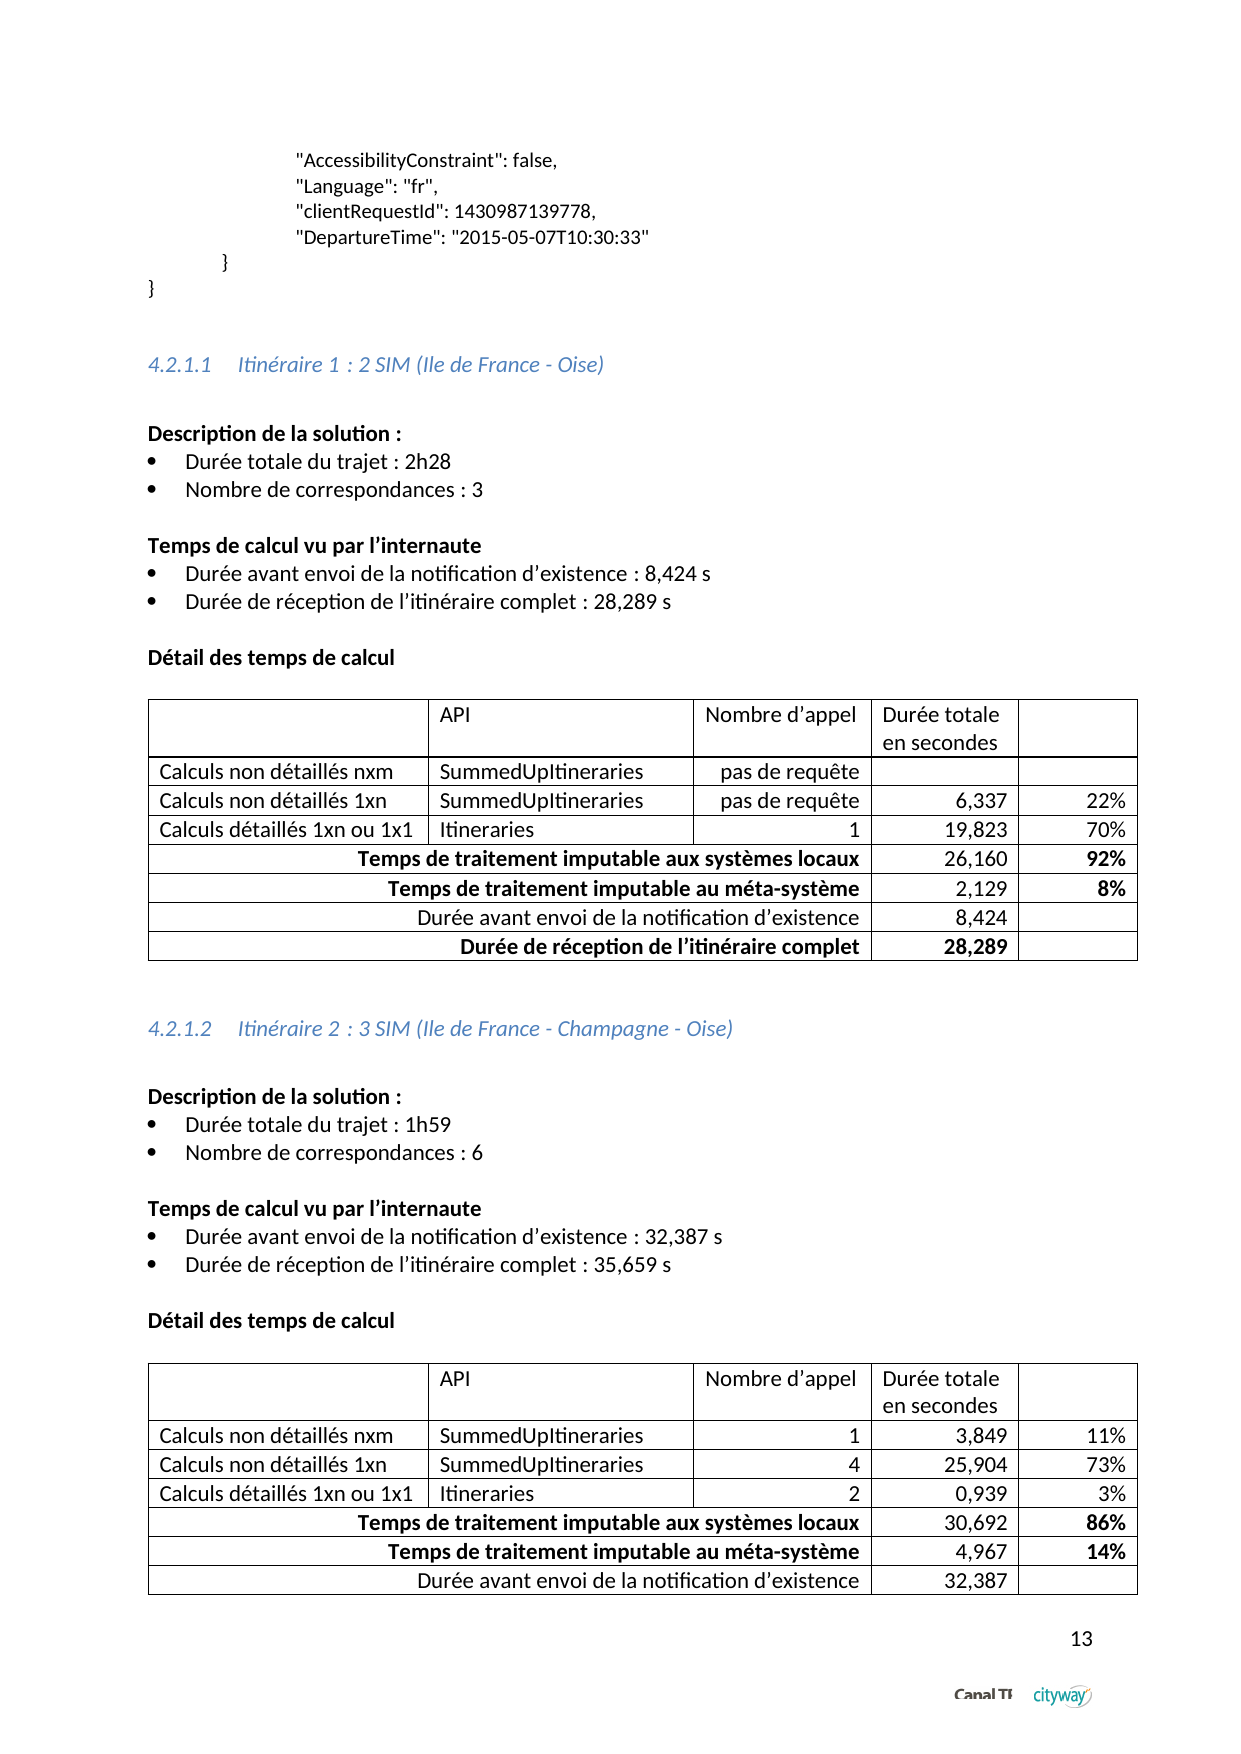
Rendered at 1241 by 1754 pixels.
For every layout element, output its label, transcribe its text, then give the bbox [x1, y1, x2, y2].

table_cell Durée avant envoi de la notification d’existence [149, 903, 871, 931]
table_header [1019, 700, 1137, 756]
text "clientRequestId": 1430987139778, [148, 198, 1093, 224]
table_cell Durée de réception de l’itinéraire complet [149, 932, 871, 960]
list Durée de réception de l’itinéraire complet : 28,289 s [148, 587, 1093, 615]
table_cell 92% [1019, 845, 1137, 873]
list Durée totale du trajet : 1h59 [148, 1110, 1093, 1138]
table_header [149, 700, 428, 756]
table_cell 1 [694, 1421, 871, 1449]
table_cell Itineraries [429, 1479, 693, 1507]
table_cell Itineraries [429, 816, 693, 843]
table_cell 8,424 [872, 903, 1018, 931]
table_header [149, 1364, 428, 1420]
table_cell [1019, 1566, 1137, 1594]
table_cell [1019, 903, 1137, 931]
table_cell 25,904 [872, 1450, 1018, 1478]
table_cell 86% [1019, 1508, 1137, 1536]
table_cell 6,337 [872, 786, 1018, 814]
table_cell [1019, 758, 1137, 785]
text Temps de calcul vu par l’internaute [148, 531, 1093, 559]
table_cell Calculs détaillés 1xn ou 1x1 [149, 1479, 428, 1507]
table_cell 70% [1019, 816, 1137, 843]
table_cell 30,692 [872, 1508, 1018, 1536]
table_cell Temps de traitement imputable aux systèmes locaux [149, 1508, 871, 1536]
table_cell Calculs détaillés 1xn ou 1x1 [149, 816, 428, 843]
text Temps de calcul vu par l’internaute [148, 1194, 1093, 1222]
table_header Durée totale en secondes [872, 1364, 1018, 1420]
table_header [1019, 1364, 1137, 1420]
table_cell Temps de traitement imputable aux systèmes locaux [149, 845, 871, 873]
table_cell Calculs non détaillés nxm [149, 1421, 428, 1449]
table_cell 4,967 [872, 1537, 1018, 1565]
table_header API [429, 1364, 693, 1420]
text Description de la solution : [148, 1082, 1093, 1110]
table_cell Calculs non détaillés nxm [149, 758, 428, 785]
table_cell 4 [694, 1450, 871, 1478]
list Durée de réception de l’itinéraire complet : 35,659 s [148, 1251, 1093, 1278]
text "Language": "fr", [148, 173, 1093, 198]
table_cell 19,823 [872, 816, 1018, 843]
table_header Nombre d’appel [694, 1364, 871, 1420]
table_cell 73% [1019, 1450, 1137, 1478]
table_cell SummedUpItineraries [429, 1450, 693, 1478]
table_header API [429, 700, 693, 756]
table_header Durée totale en secondes [872, 700, 1018, 756]
table_cell 11% [1019, 1421, 1137, 1449]
table_cell Temps de traitement imputable au méta-système [149, 1537, 871, 1565]
text "DepartureTime": "2015-05-07T10:30:33" [148, 224, 1093, 249]
table_cell 2 [694, 1479, 871, 1507]
table_cell 14% [1019, 1537, 1137, 1565]
list Nombre de correspondances : 6 [148, 1138, 1093, 1166]
text } [148, 275, 1093, 300]
table_cell 3,849 [872, 1421, 1018, 1449]
table_cell Durée avant envoi de la notification d’existence [149, 1566, 871, 1594]
text Détail des temps de calcul [148, 1307, 1093, 1334]
text } [148, 249, 1093, 275]
picture [953, 1686, 1013, 1699]
list Durée avant envoi de la notification d’existence : 8,424 s [148, 559, 1093, 587]
table_cell [872, 758, 1018, 785]
picture [1028, 1677, 1095, 1711]
table_cell Calculs non détaillés 1xn [149, 786, 428, 814]
text "AccessibilityConstraint": false, [148, 148, 1093, 173]
table_cell 28,289 [872, 932, 1018, 960]
table_cell pas de requête [694, 758, 871, 785]
table_cell 3% [1019, 1479, 1137, 1507]
table_header Nombre d’appel [694, 700, 871, 756]
table_cell [1019, 932, 1137, 960]
list Nombre de correspondances : 3 [148, 475, 1093, 503]
table_cell SummedUpItineraries [429, 758, 693, 785]
table_cell 32,387 [872, 1566, 1018, 1594]
list Durée avant envoi de la notification d’existence : 32,387 s [148, 1222, 1093, 1251]
subtitle Itinéraire 1 : 2 SIM (Ile de France - Oise) [148, 351, 1093, 378]
table_cell pas de requête [694, 786, 871, 814]
table_cell 22% [1019, 786, 1137, 814]
table_cell Calculs non détaillés 1xn [149, 1450, 428, 1478]
subtitle Itinéraire 2 : 3 SIM (Ile de France - Champagne - Oise) [148, 1014, 1093, 1042]
table_cell 26,160 [872, 845, 1018, 873]
table_cell Temps de traitement imputable au méta-système [149, 874, 871, 902]
table_cell SummedUpItineraries [429, 1421, 693, 1449]
table_cell 0,939 [872, 1479, 1018, 1507]
table_cell 8% [1019, 874, 1137, 902]
table_cell 1 [694, 816, 871, 843]
list Durée totale du trajet : 2h28 [148, 447, 1093, 475]
table_cell SummedUpItineraries [429, 786, 693, 814]
table_cell 2,129 [872, 874, 1018, 902]
text Description de la solution : [148, 419, 1093, 447]
text Détail des temps de calcul [148, 643, 1093, 671]
